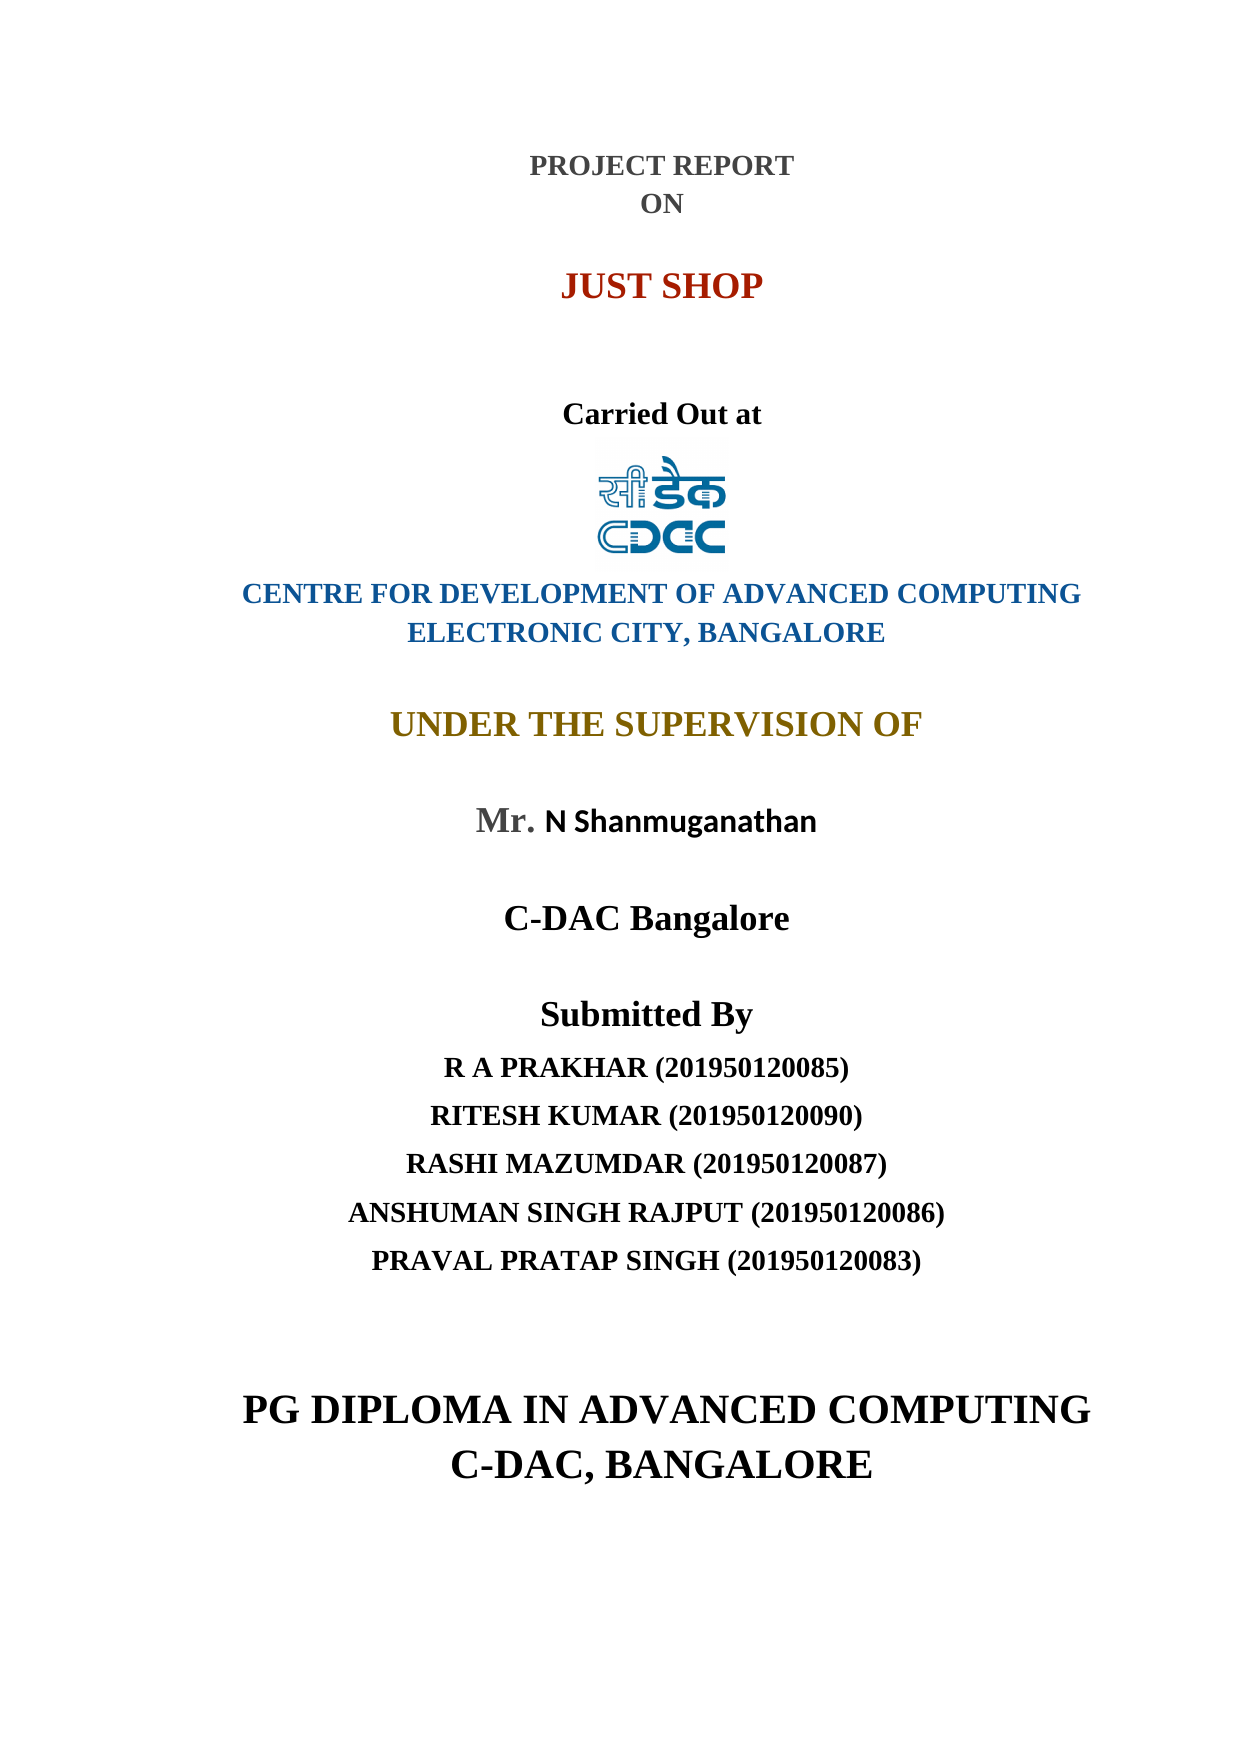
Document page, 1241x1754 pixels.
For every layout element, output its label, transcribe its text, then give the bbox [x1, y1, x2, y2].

text UNDER THE SUPERVISION OF [314, 702, 1128, 744]
text Submitted By [164, 993, 1128, 1034]
text PRAVAL PRATAP SINGH (201950120083) [164, 1243, 1128, 1276]
text ON [164, 186, 1159, 220]
text Mr. N Shanmuganathan [164, 799, 1128, 841]
text RASHI MAZUMDAR (201950120087) [164, 1147, 1128, 1180]
text RITESH KUMAR (201950120090) [164, 1098, 1128, 1132]
picture [594, 437, 729, 572]
text ANSHUMAN SINGH RAJPUT (201950120086) [164, 1195, 1128, 1228]
text C-DAC, BANGALORE [164, 1440, 1159, 1488]
text CENTRE FOR DEVELOPMENT OF ADVANCED COMPUTING [164, 576, 1159, 610]
text Carried Out at [164, 395, 1159, 431]
text PROJECT REPORT [164, 148, 1159, 181]
text ELECTRONIC CITY, BANGALORE [164, 615, 1128, 649]
text PG DIPLOMA IN ADVANCED COMPUTING [164, 1385, 1159, 1433]
text R A PRAKHAR (201950120085) [164, 1050, 1128, 1084]
text JUST SHOP [164, 263, 1159, 306]
text C-DAC Bangalore [164, 896, 1128, 938]
